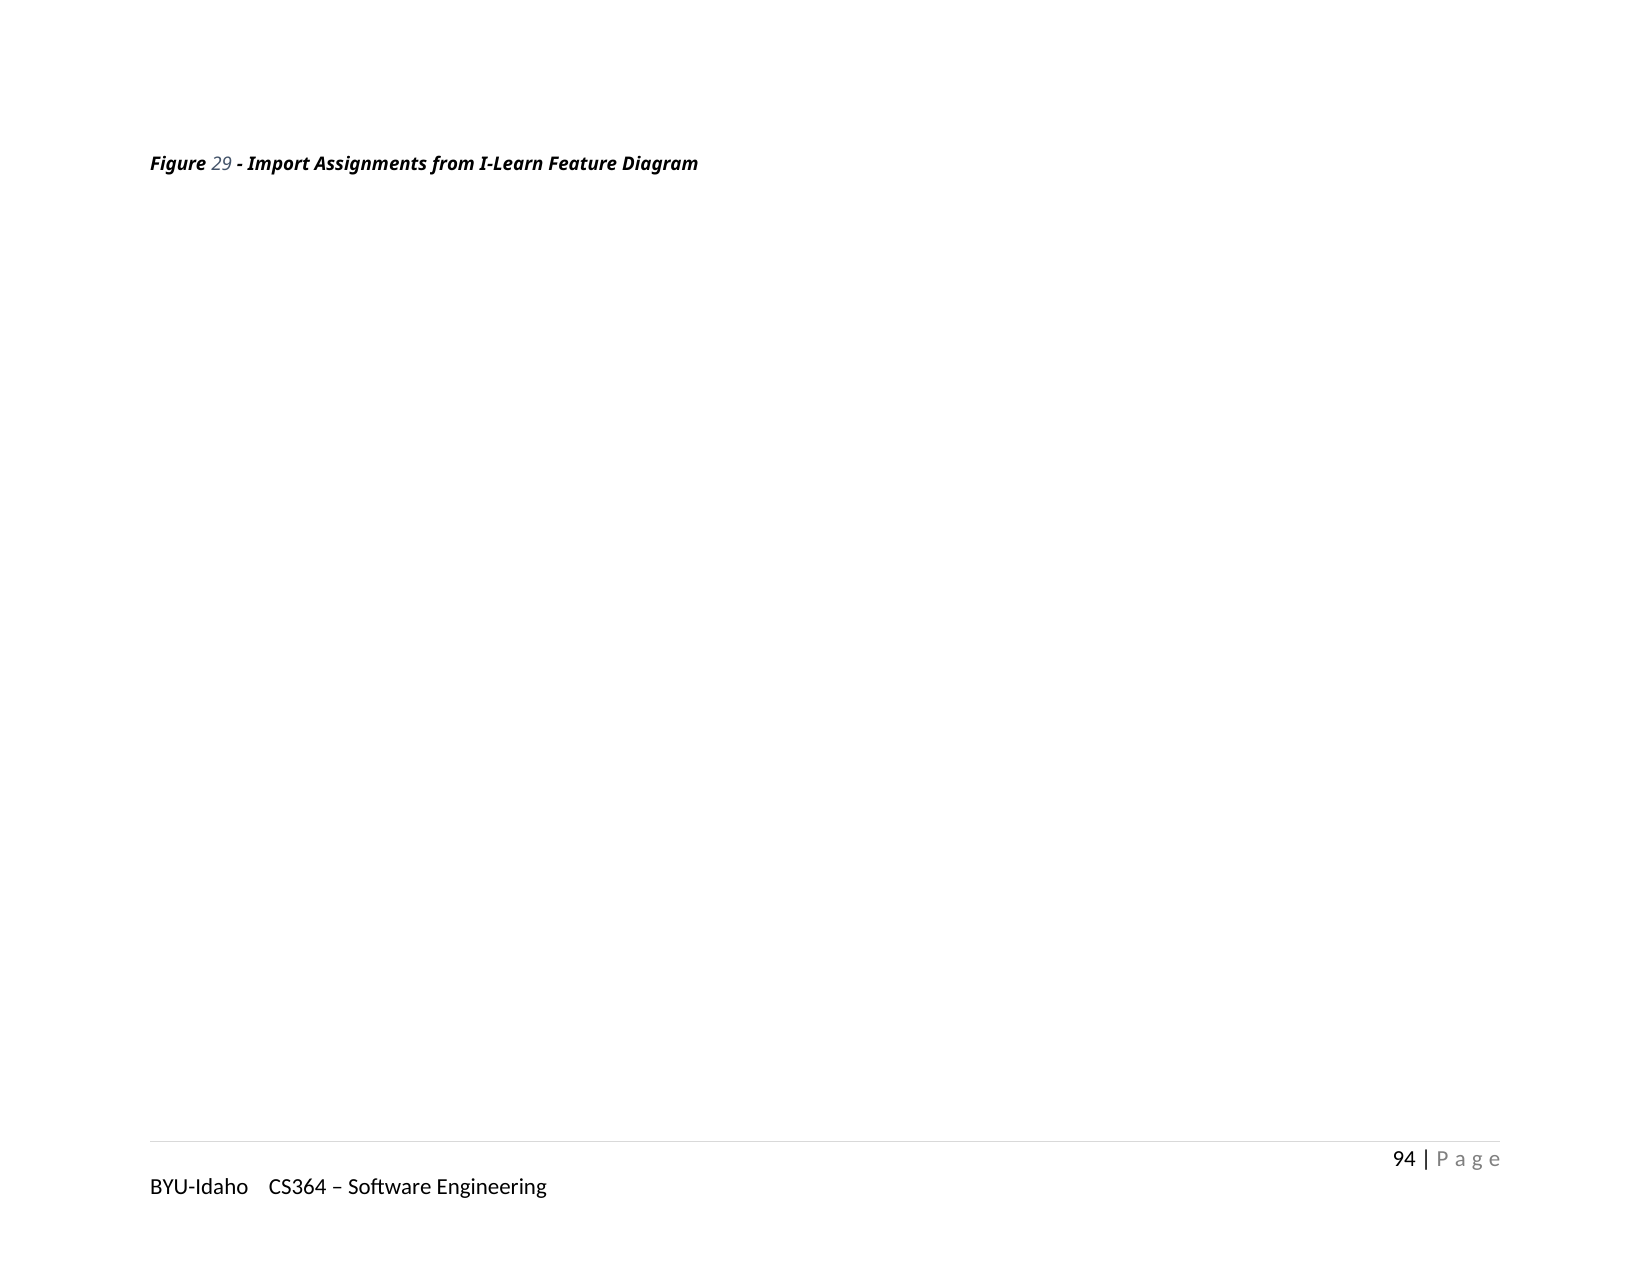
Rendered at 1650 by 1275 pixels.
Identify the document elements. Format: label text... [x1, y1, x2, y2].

text Figure 29 - Import Assignments from I-Learn Feature Diagram [150, 150, 1500, 176]
